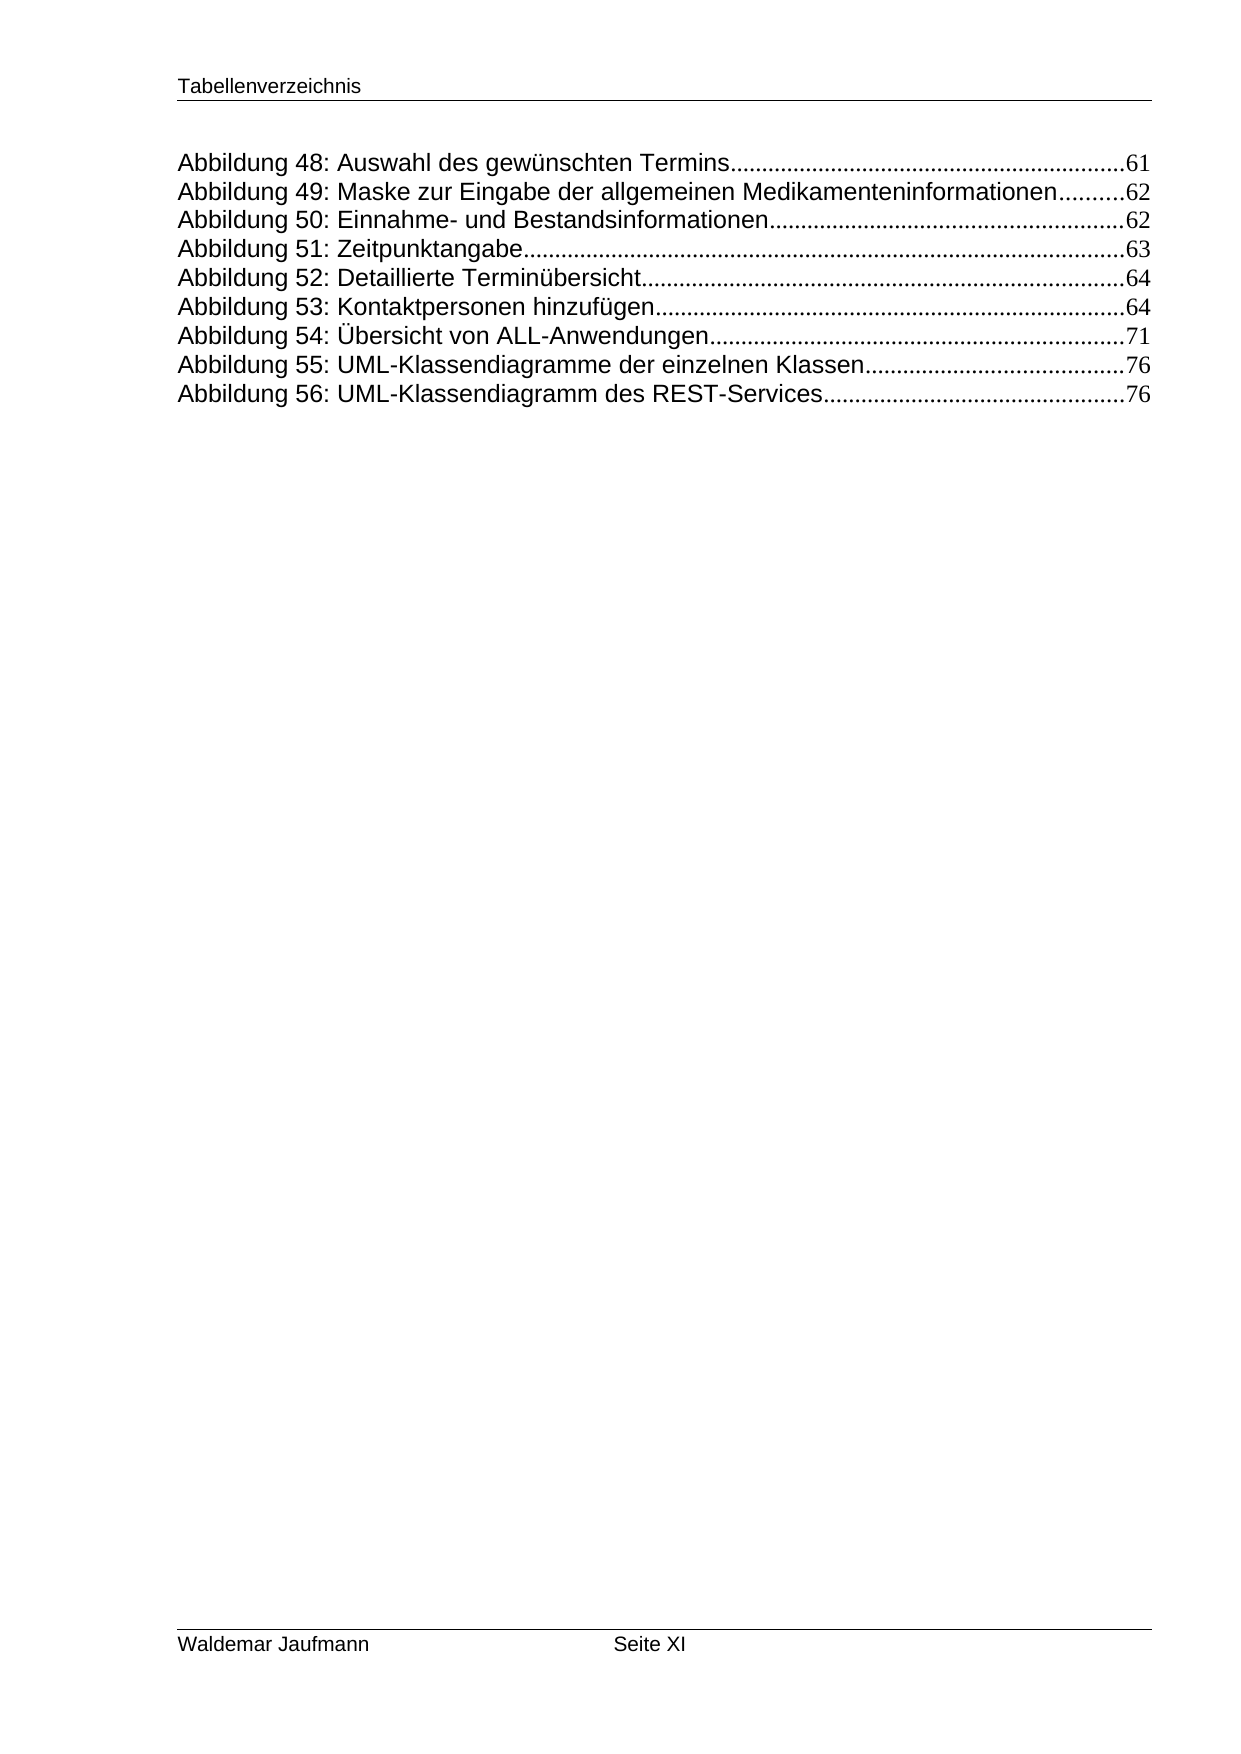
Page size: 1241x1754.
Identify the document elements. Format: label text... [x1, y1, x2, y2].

text Abbildung 48: Auswahl des gewünschten Termins 61 [177, 148, 1152, 177]
text Abbildung 51: Zeitpunktangabe 63 [177, 234, 1152, 263]
text Abbildung 50: Einnahme- und Bestandsinformationen 62 [177, 205, 1152, 234]
text Abbildung 54: Übersicht von ALL-Anwendungen 71 [177, 321, 1152, 350]
text Abbildung 52: Detaillierte Terminübersicht 64 [177, 263, 1152, 292]
text Abbildung 55: UML-Klassendiagramme der einzelnen Klassen 76 [177, 350, 1152, 378]
text Abbildung 53: Kontaktpersonen hinzufügen 64 [177, 292, 1152, 321]
text Abbildung 49: Maske zur Eingabe der allgemeinen Medikamenteninformationen 62 [177, 177, 1152, 205]
text Abbildung 56: UML-Klassendiagramm des REST-Services 76 [177, 378, 1152, 407]
